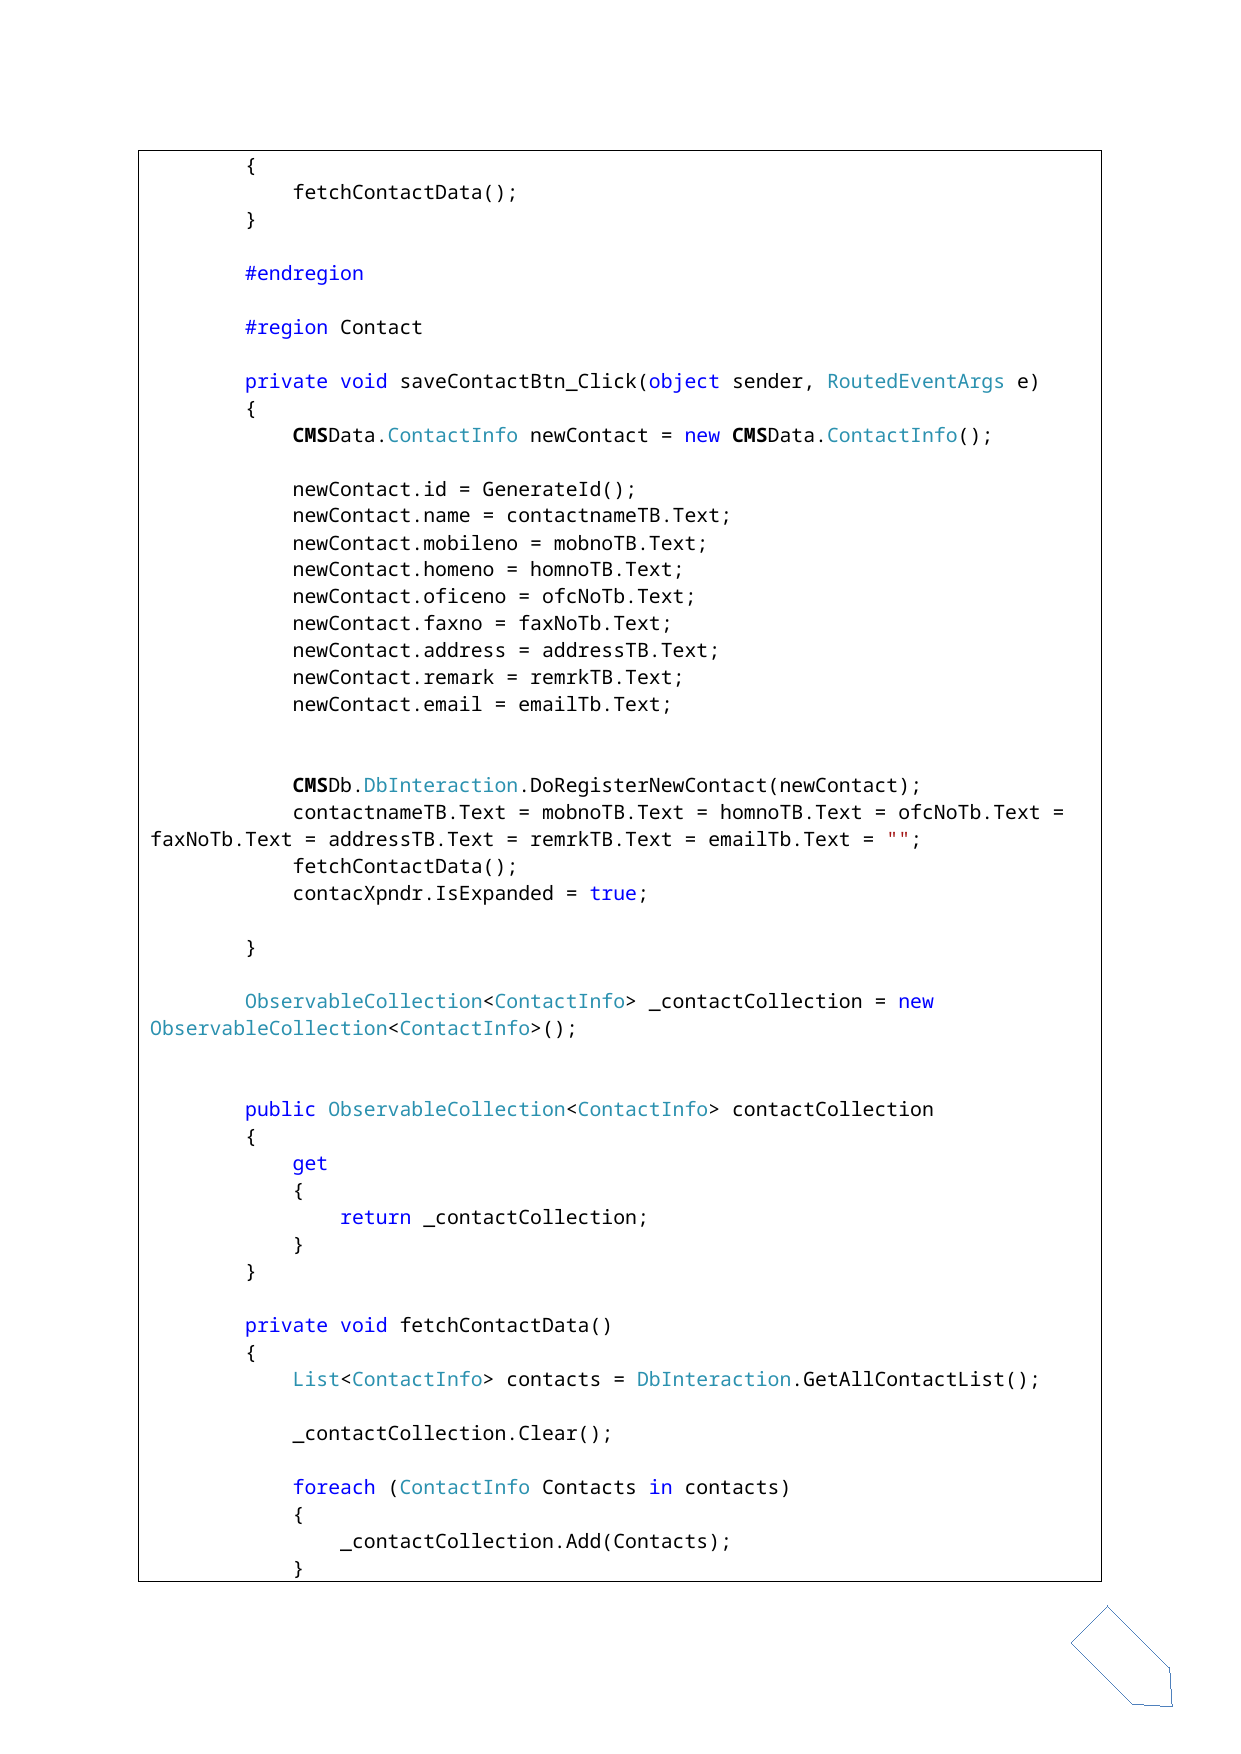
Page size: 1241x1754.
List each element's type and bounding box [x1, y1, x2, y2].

table_cell [139, 151, 1101, 1581]
